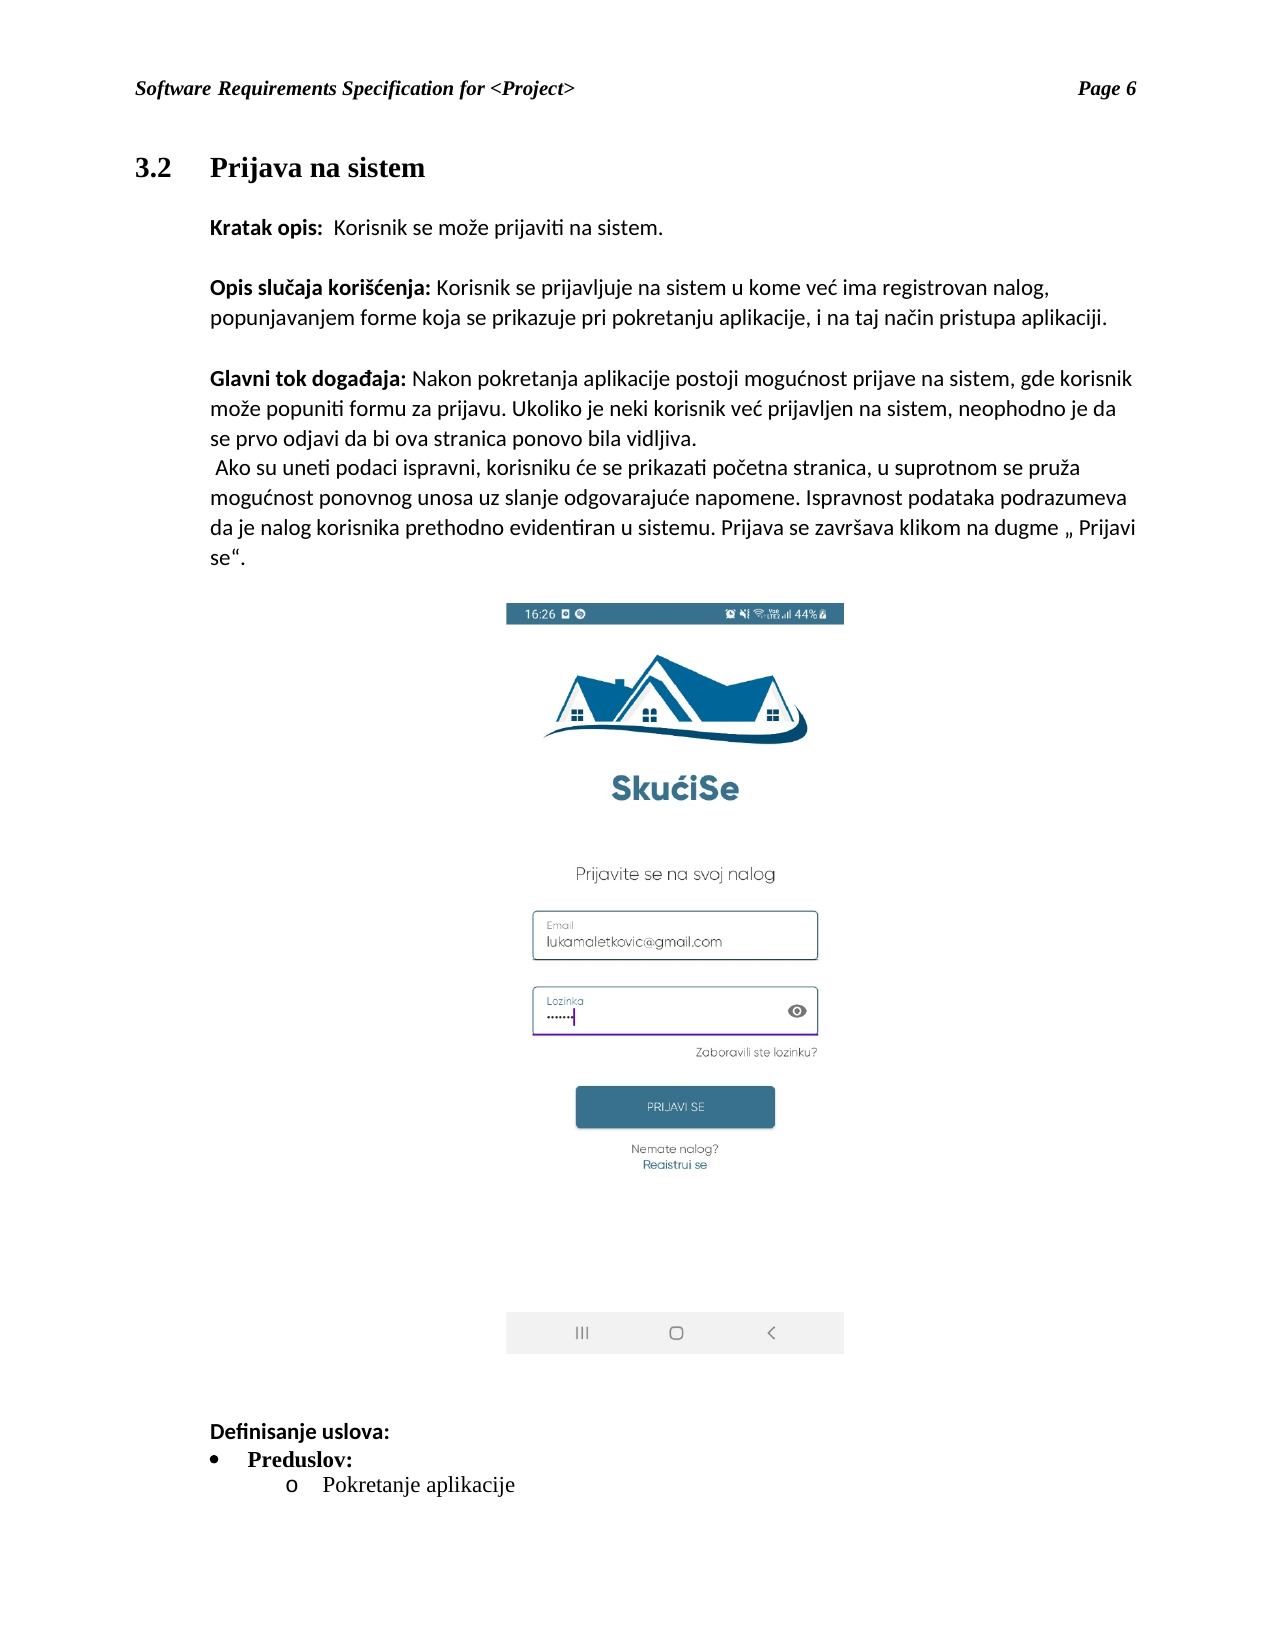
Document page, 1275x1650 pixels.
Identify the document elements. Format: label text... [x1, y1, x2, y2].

picture [506, 603, 844, 1354]
list Pokretanje aplikacije [285, 1472, 1140, 1497]
list Preduslov: [210, 1447, 1140, 1472]
text Opis slučaja korišćenja: Korisnik se prijavljuje na sistem u kome već ima registrovan nalog, popunjavanjem forme koja se prikazuje pri pokretanju aplikacije, i na taj način pristupa aplikaciji. [210, 273, 1140, 331]
text Glavni tok događaja: Nakon pokretanja aplikacije postoji mogućnost prijave na sistem, gde korisnik može popuniti formu za prijavu. Ukoliko je neki korisnik već prijavljen na sistem, neophodno je da se prvo odjavi da bi ova stranica ponovo bila vidljiva. [210, 364, 1140, 452]
text Kratak opis: Korisnik se može prijaviti na sistem. [210, 213, 1140, 241]
subtitle Prijava na sistem [135, 150, 1140, 183]
text Ako su uneti podaci ispravni, korisniku će se prikazati početna stranica, u suprotnom se pruža mogućnost ponovnog unosa uz slanje odgovarajuće napomene. Ispravnost podataka podrazumeva da je nalog korisnika prethodno evidentiran u sistemu. Prijava se završava klikom na dugme „ Prijavi se“. [210, 453, 1140, 571]
text Definisanje uslova: [210, 1417, 1140, 1445]
